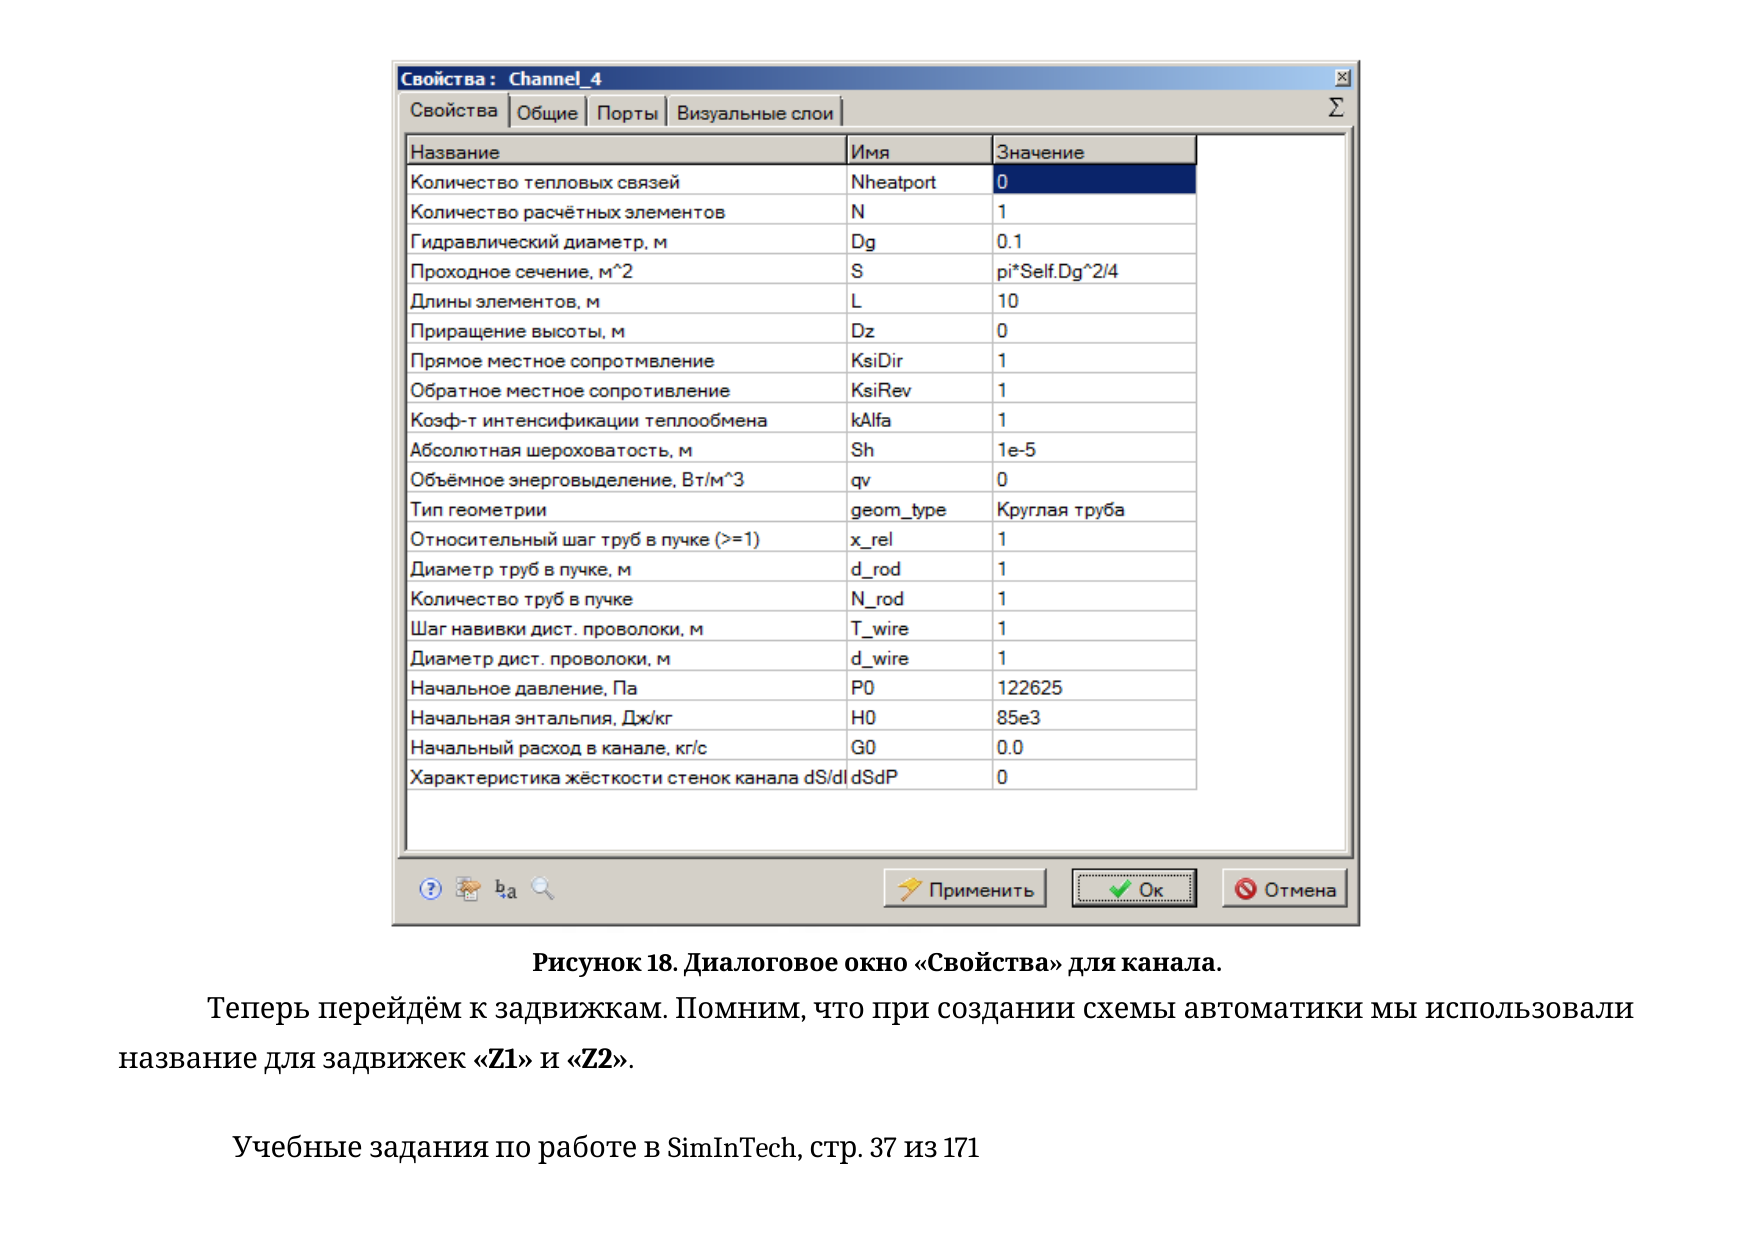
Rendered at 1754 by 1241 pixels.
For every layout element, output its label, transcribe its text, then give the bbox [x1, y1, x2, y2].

text Рисунок . Диалоговое окно «Свойства» для канала. [118, 949, 1636, 978]
text Теперь перейдём к задвижкам. Помним, что при создании схемы автоматики мы использовали название для задвижек «Z1» и «Z2». [118, 992, 1636, 1076]
picture [384, 51, 1370, 933]
